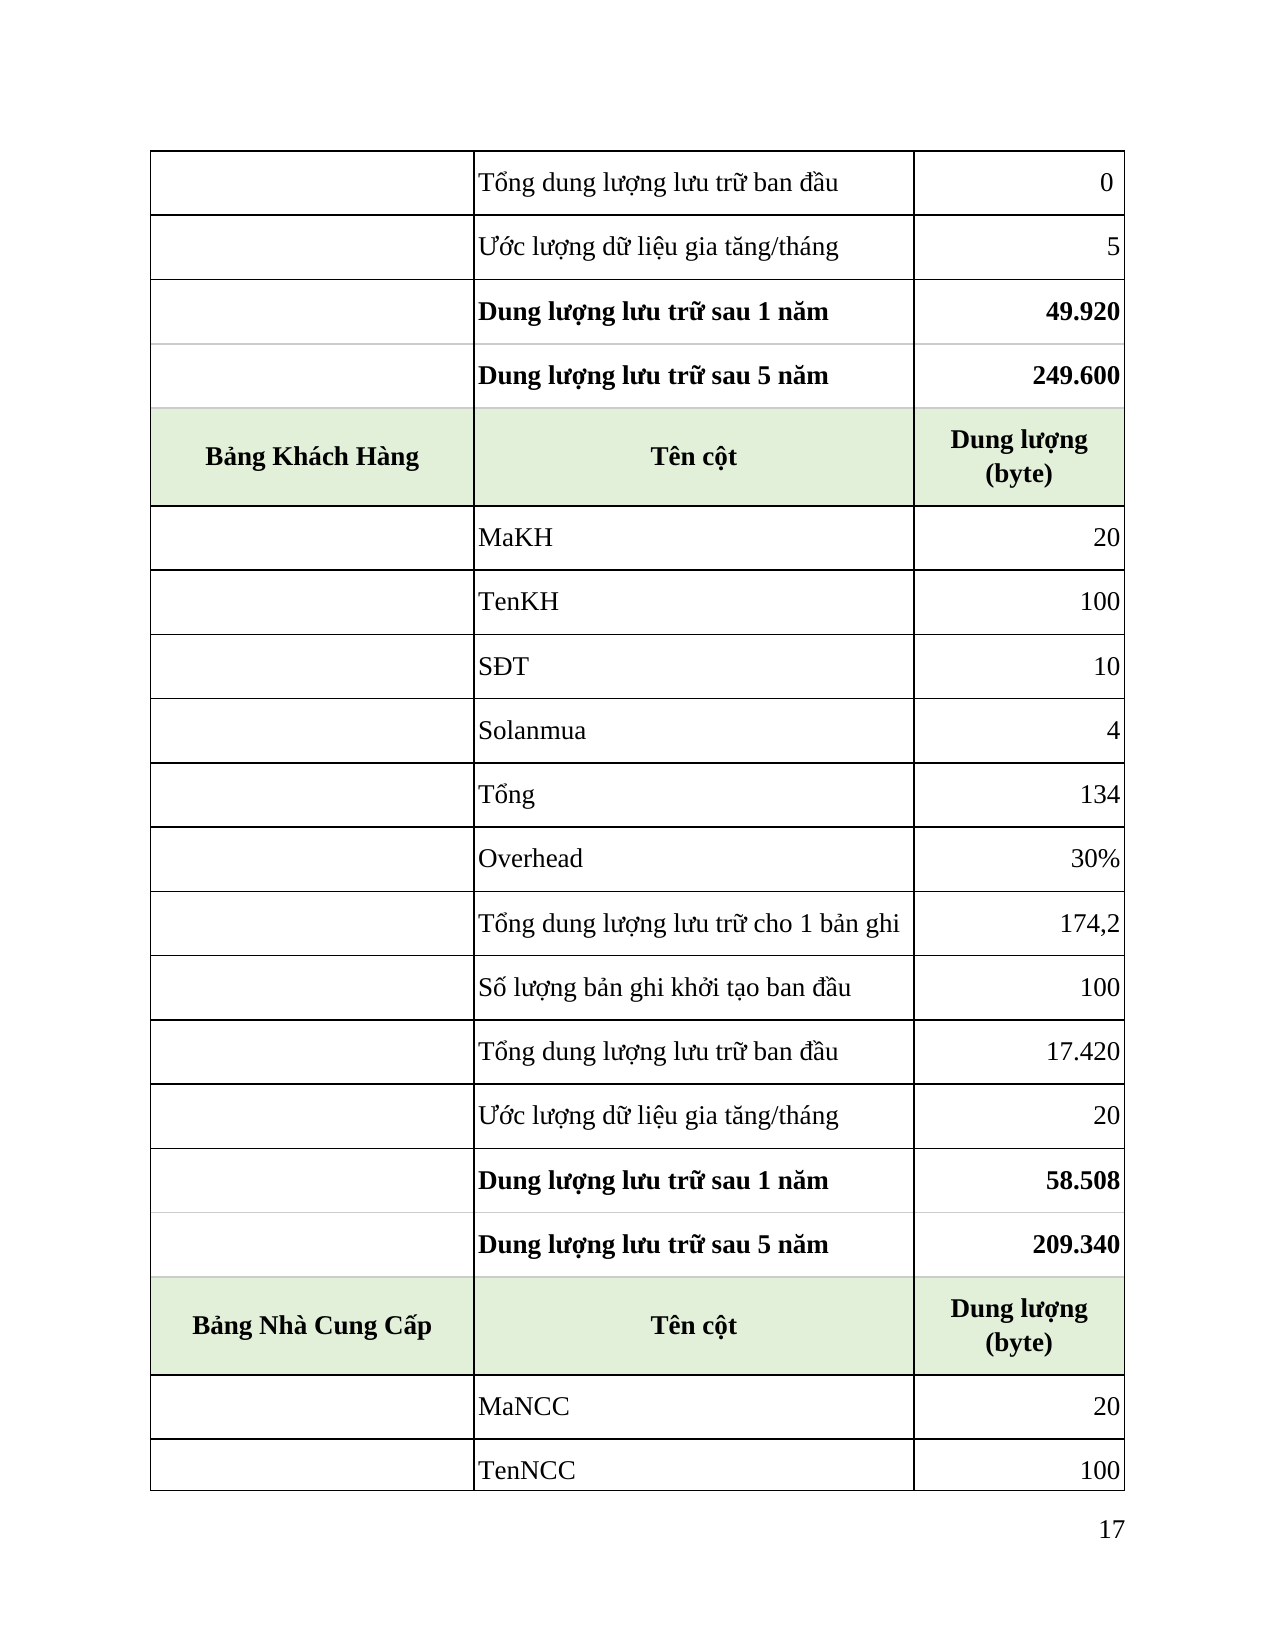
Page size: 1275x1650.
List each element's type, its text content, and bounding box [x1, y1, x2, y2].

table_cell [151, 892, 473, 955]
table_cell MaKH [475, 507, 913, 569]
table_cell 30% [915, 828, 1124, 891]
table_cell Dung lượng lưu trữ sau 5 năm [475, 1213, 913, 1276]
table_cell TenKH [475, 571, 913, 633]
table_cell [151, 764, 473, 826]
table_cell [151, 216, 473, 278]
table_cell 49.920 [915, 280, 1124, 343]
table_cell [151, 1213, 473, 1276]
table_cell 10 [915, 635, 1124, 698]
table_cell [151, 1376, 473, 1438]
table_cell 100 [915, 956, 1124, 1019]
table_cell 5 [915, 216, 1124, 278]
table_cell [151, 635, 473, 698]
table_cell 209.340 [915, 1213, 1124, 1276]
table_cell Tổng dung lượng lưu trữ ban đầu [475, 1021, 913, 1083]
table_cell [151, 1021, 473, 1083]
table_cell TenNCC [475, 1440, 913, 1490]
table_cell Dung lượng lưu trữ sau 5 năm [475, 345, 913, 407]
table_cell Overhead [475, 828, 913, 891]
table_cell 20 [915, 1376, 1124, 1438]
table_cell 100 [915, 571, 1124, 633]
table_cell [151, 152, 473, 214]
table_cell Bảng Nhà Cung Cấp [151, 1278, 473, 1374]
table_cell Dung lượng (byte) [915, 1278, 1124, 1374]
table_cell Ước lượng dữ liệu gia tăng/tháng [475, 1085, 913, 1148]
table_cell [151, 571, 473, 633]
table_cell Dung lượng lưu trữ sau 1 năm [475, 1149, 913, 1212]
table_cell 20 [915, 1085, 1124, 1148]
table_cell 249.600 [915, 345, 1124, 407]
table_cell [151, 280, 473, 343]
table_cell [151, 507, 473, 569]
table_cell Tổng dung lượng lưu trữ ban đầu [475, 152, 913, 214]
table_cell 134 [915, 764, 1124, 826]
table_cell Dung lượng (byte) [915, 409, 1124, 505]
table_cell [151, 828, 473, 891]
table_cell Ước lượng dữ liệu gia tăng/tháng [475, 216, 913, 278]
table_cell 58.508 [915, 1149, 1124, 1212]
table_cell SĐT [475, 635, 913, 698]
table_cell Tên cột [475, 409, 913, 505]
table_cell 174,2 [915, 892, 1124, 955]
table_cell [151, 699, 473, 762]
table_cell MaNCC [475, 1376, 913, 1438]
table_cell Tổng [475, 764, 913, 826]
table_cell Số lượng bản ghi khởi tạo ban đầu [475, 956, 913, 1019]
table_cell [151, 345, 473, 407]
table_cell Bảng Khách Hàng [151, 409, 473, 505]
table_cell Solanmua [475, 699, 913, 762]
table_cell 0 [915, 152, 1124, 214]
table_cell Tổng dung lượng lưu trữ cho 1 bản ghi [475, 892, 913, 955]
table_cell 17.420 [915, 1021, 1124, 1083]
table_cell [151, 1085, 473, 1148]
table_cell Dung lượng lưu trữ sau 1 năm [475, 280, 913, 343]
table_cell [151, 956, 473, 1019]
table_cell 20 [915, 507, 1124, 569]
table_cell Tên cột [475, 1278, 913, 1374]
table_cell 4 [915, 699, 1124, 762]
table_cell [151, 1440, 473, 1490]
table_cell 100 [915, 1440, 1124, 1490]
table_cell [151, 1149, 473, 1212]
